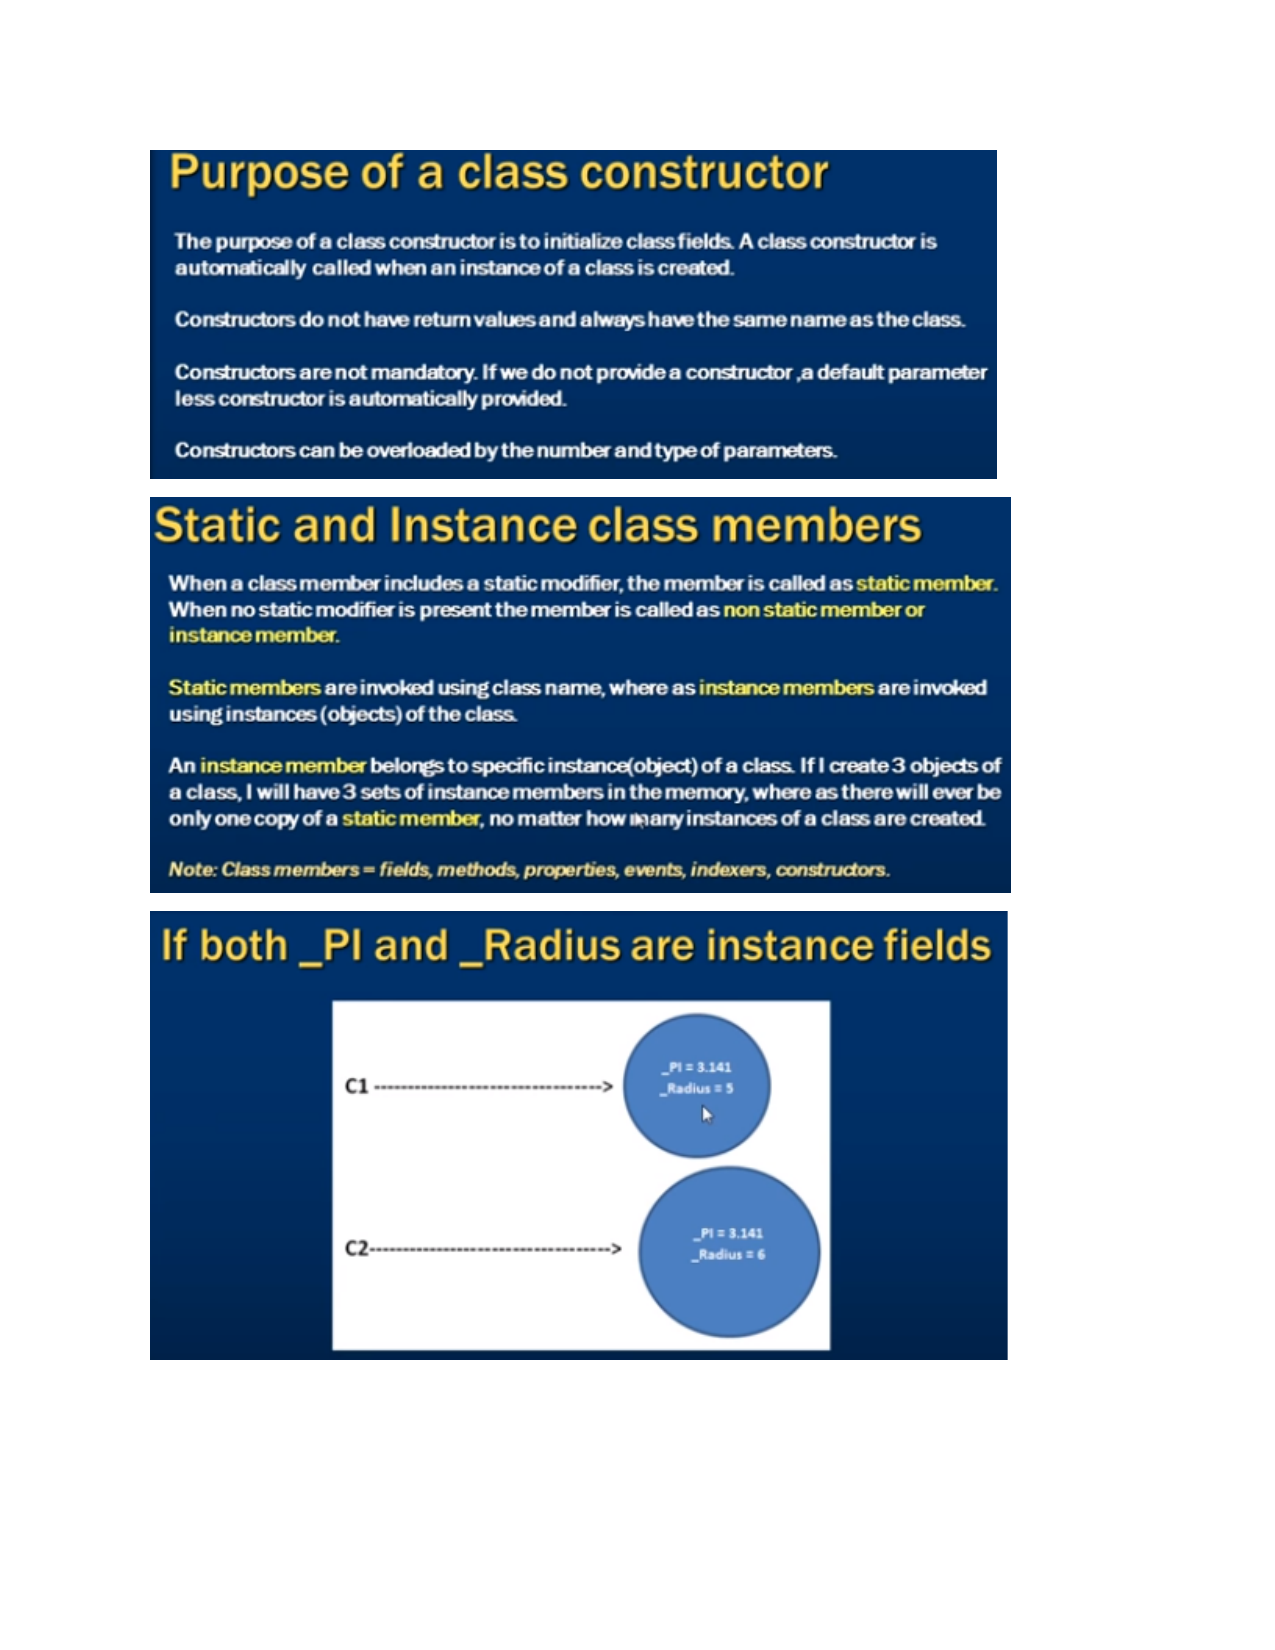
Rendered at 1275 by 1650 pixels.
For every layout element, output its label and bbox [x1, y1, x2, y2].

picture [150, 497, 1011, 893]
picture [150, 911, 1008, 1360]
picture [150, 150, 997, 479]
